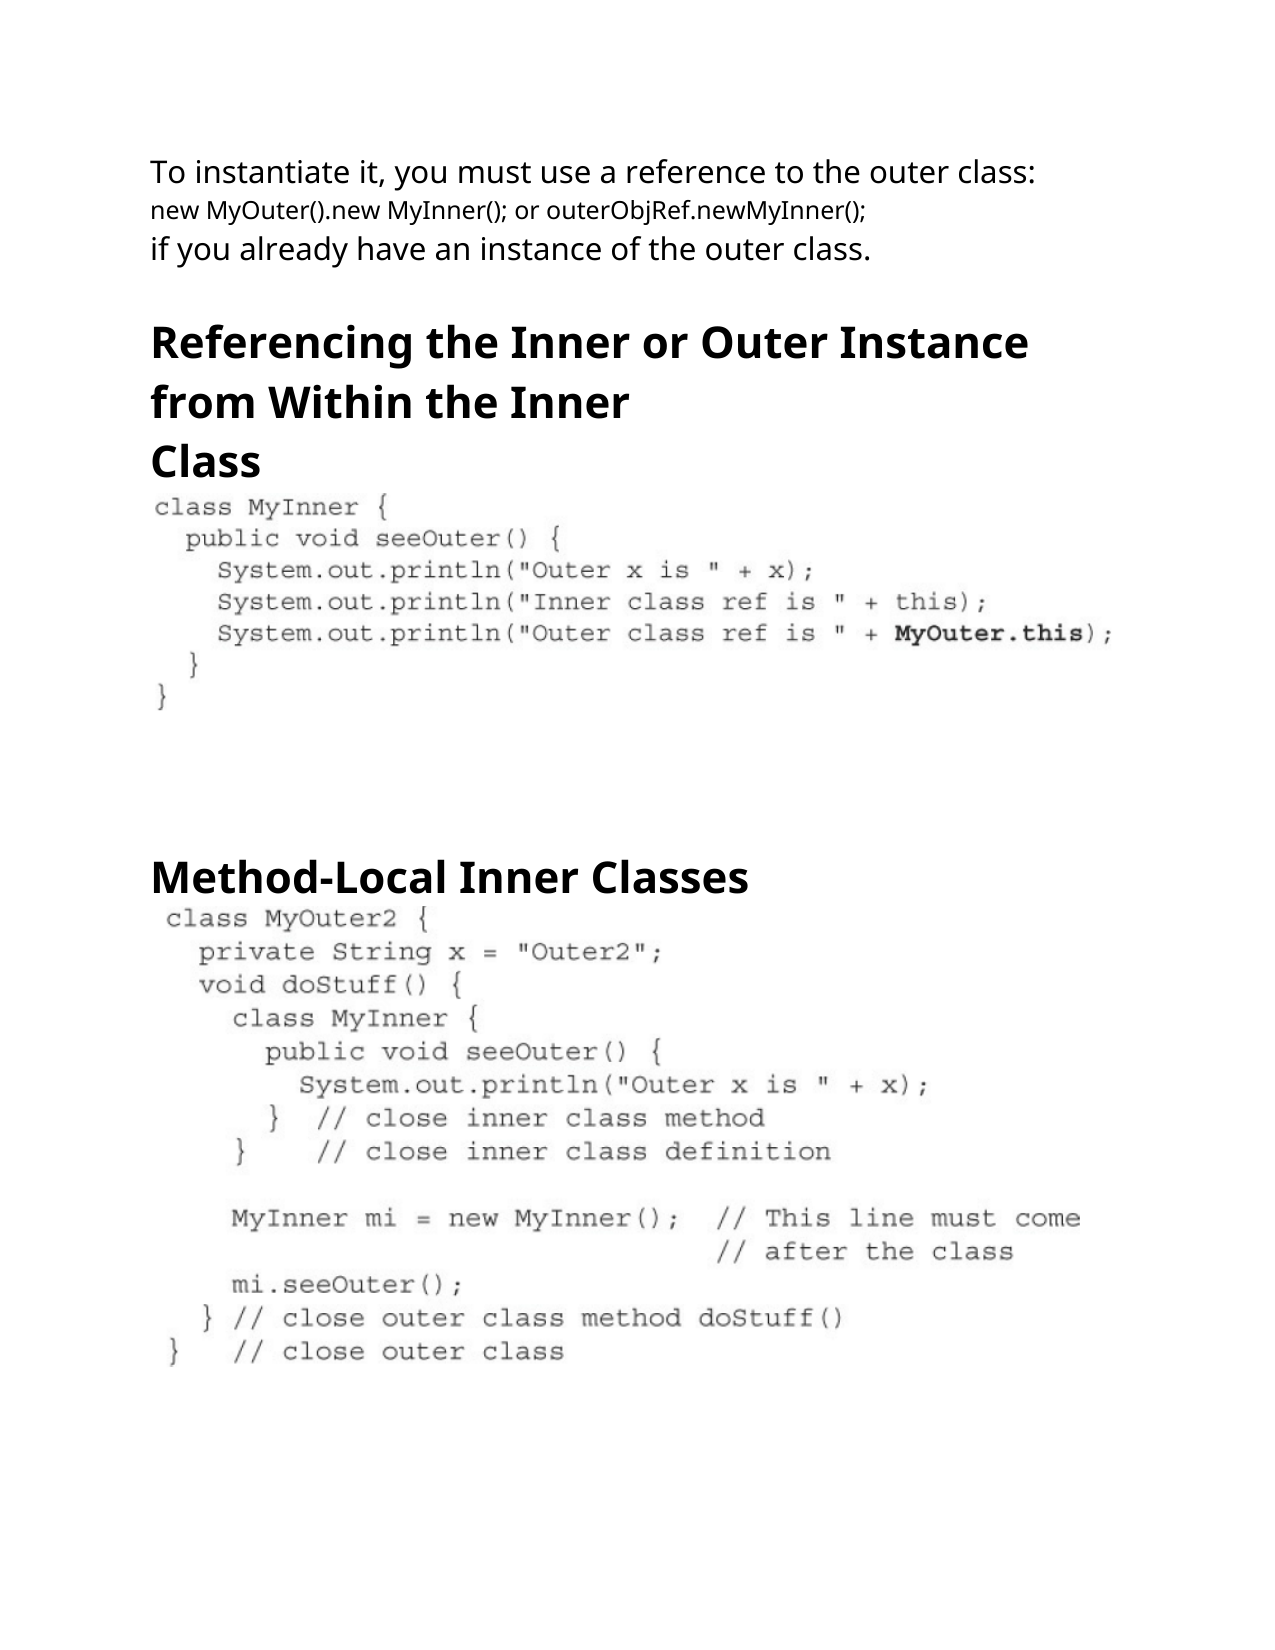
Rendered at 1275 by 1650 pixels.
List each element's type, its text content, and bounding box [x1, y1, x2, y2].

text Referencing the Inner or Outer Instance from Within the Inner [150, 312, 1125, 431]
text Method-Local Inner Classes [150, 847, 1125, 906]
text if you already have an instance of the outer class. [150, 227, 1125, 269]
text Class [150, 431, 1125, 490]
text new MyOuter().new MyInner(); or outerObjRef.newMyInner(); [150, 193, 1125, 227]
text To instantiate it, you must use a reference to the outer class: [150, 150, 1125, 193]
